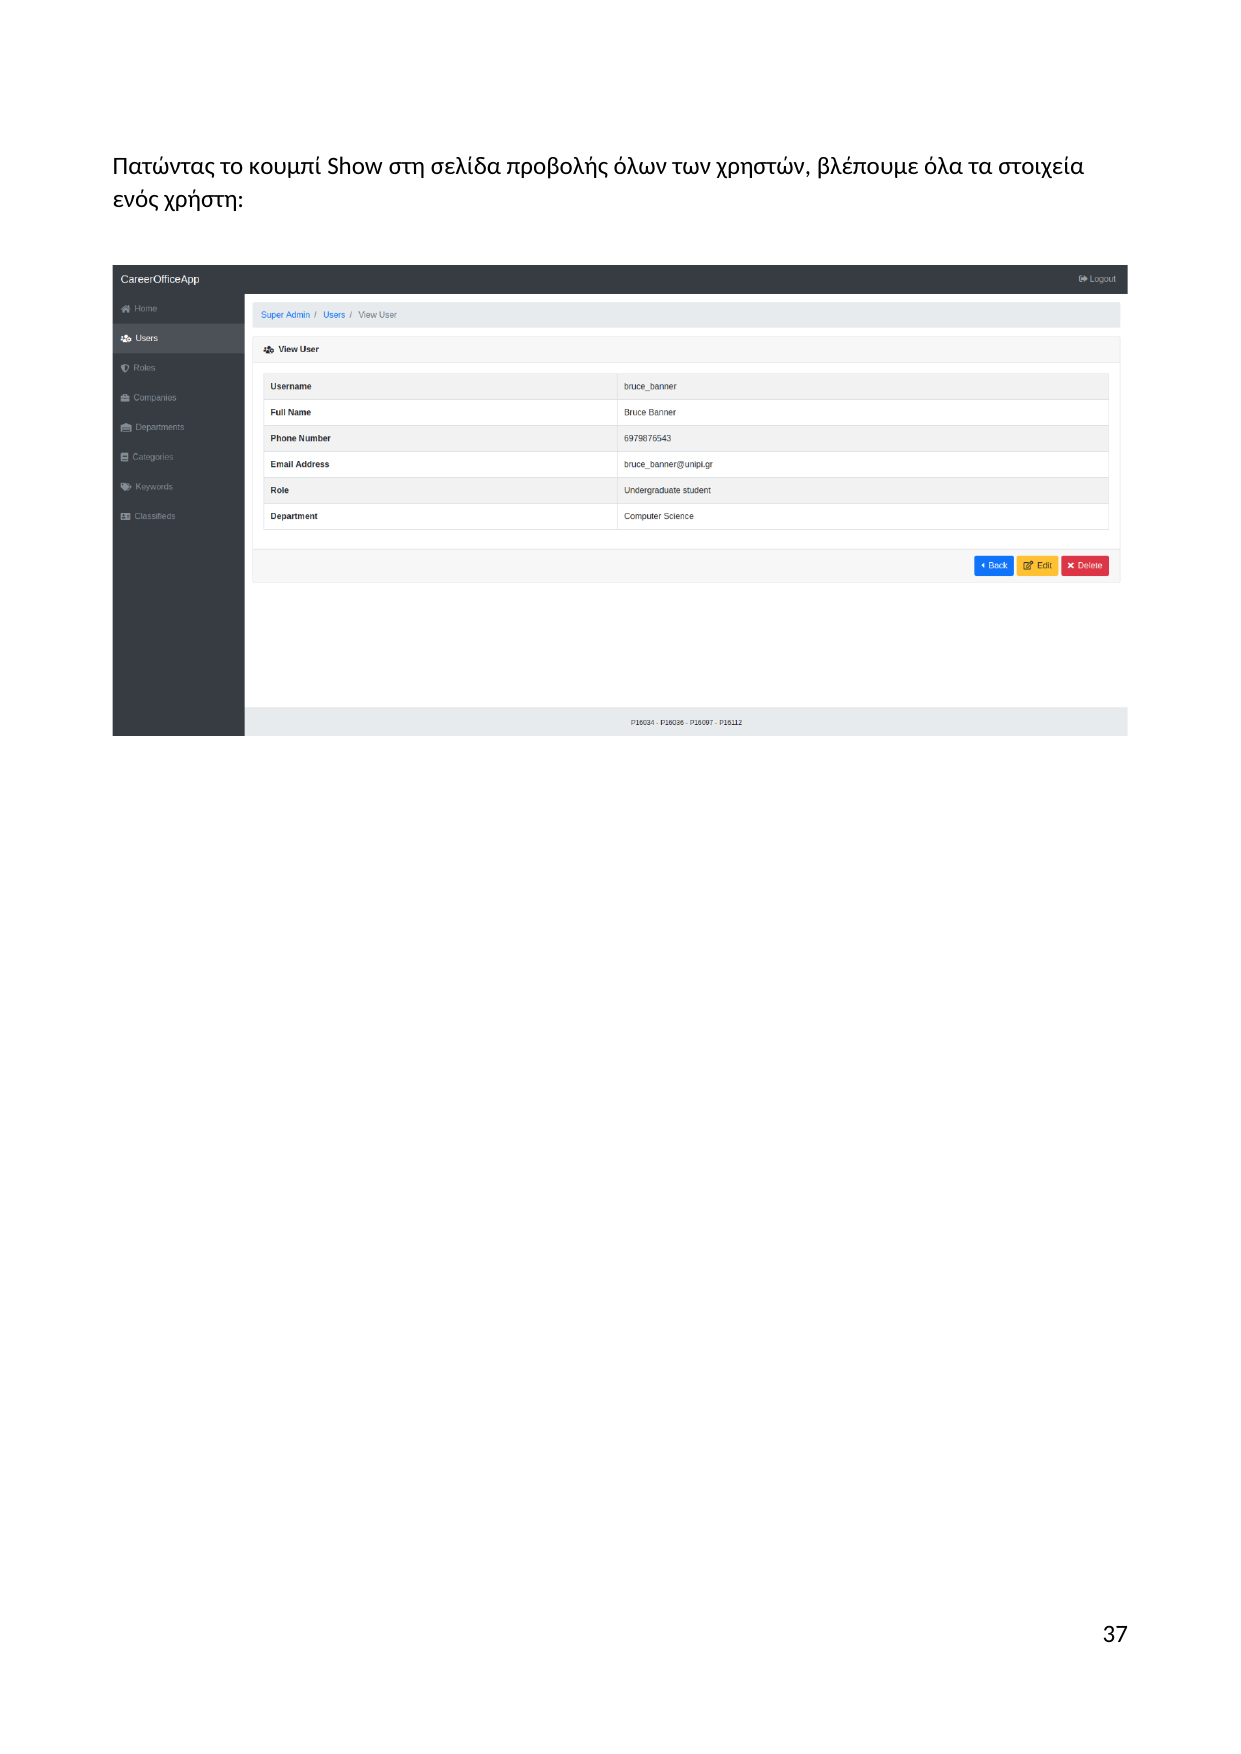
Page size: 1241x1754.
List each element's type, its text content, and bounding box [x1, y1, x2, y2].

text Πατώντας το κουμπί Show στη σελίδα προβολής όλων των χρηστών, βλέπουμε όλα τα στοιχεία ενός χρήστη: [112, 150, 1128, 213]
picture [112, 265, 1128, 736]
